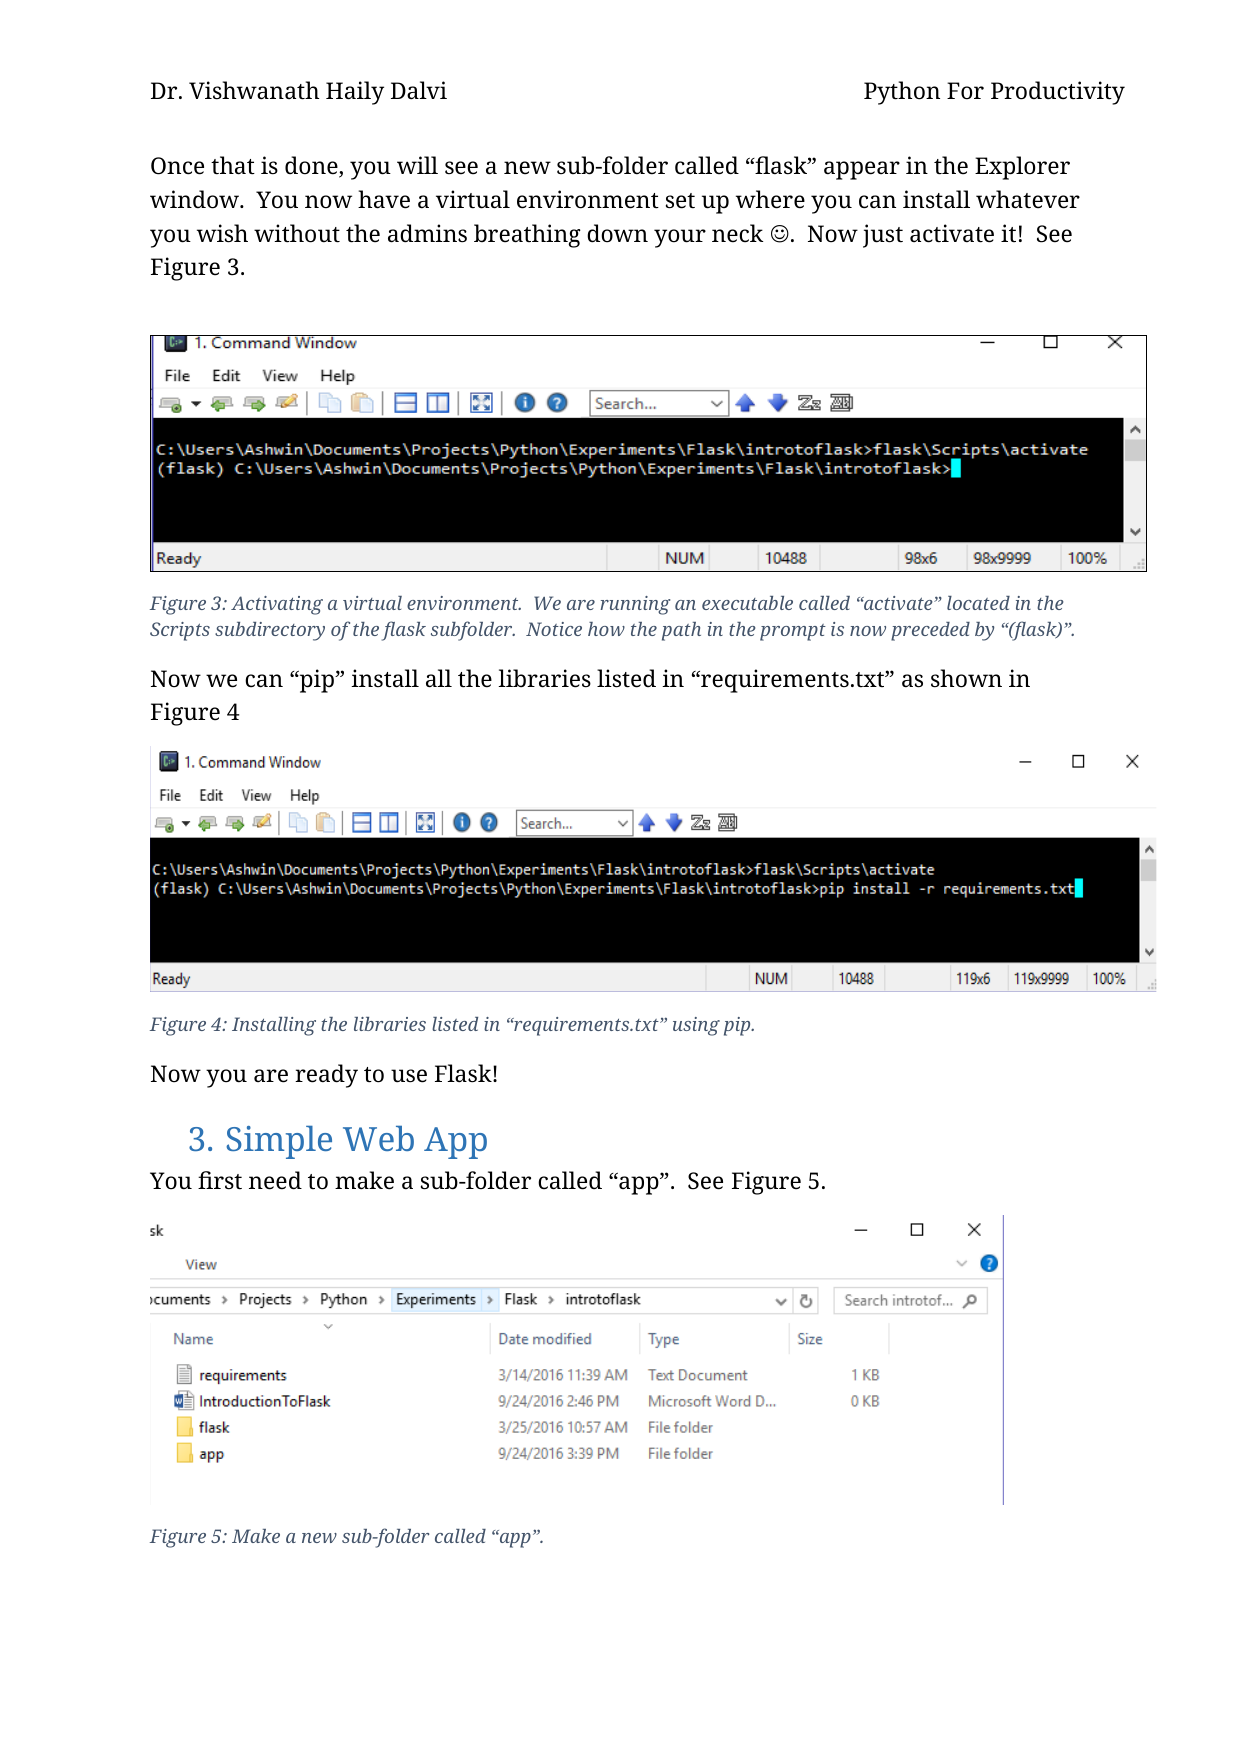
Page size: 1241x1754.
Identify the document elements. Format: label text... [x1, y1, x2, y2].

picture [150, 1215, 1004, 1505]
text Figure 3: Activating a virtual environment. We are running an executable called “activate” located in the Scripts subdirectory of the flask subfolder. Notice how the path in the prompt is now preceded by “(flask)”. [150, 591, 1090, 642]
text Now you are ready to use Flask! [150, 1057, 1090, 1089]
text Once that is done, you will see a new sub-folder called “flask” appear in the Explorer window. You now have a virtual environment set up where you can install whatever you wish without the admins breathing down your neck . Now just activate it! See Figure 3. [150, 150, 1090, 282]
picture [151, 336, 1146, 571]
text Figure 4: Installing the libraries listed in “requirements.txt” using pip. [150, 1011, 1090, 1037]
text Now we can “pip” install all the libraries listed in “requirements.txt” as shown in Figure 4 [150, 662, 1090, 727]
text Figure 5: Make a new sub-folder called “app”. [150, 1524, 1090, 1549]
subtitle Simple Web App [187, 1116, 1090, 1162]
picture [150, 746, 1157, 992]
text You first need to make a sub-folder called “app”. See Figure 5. [150, 1165, 1090, 1196]
